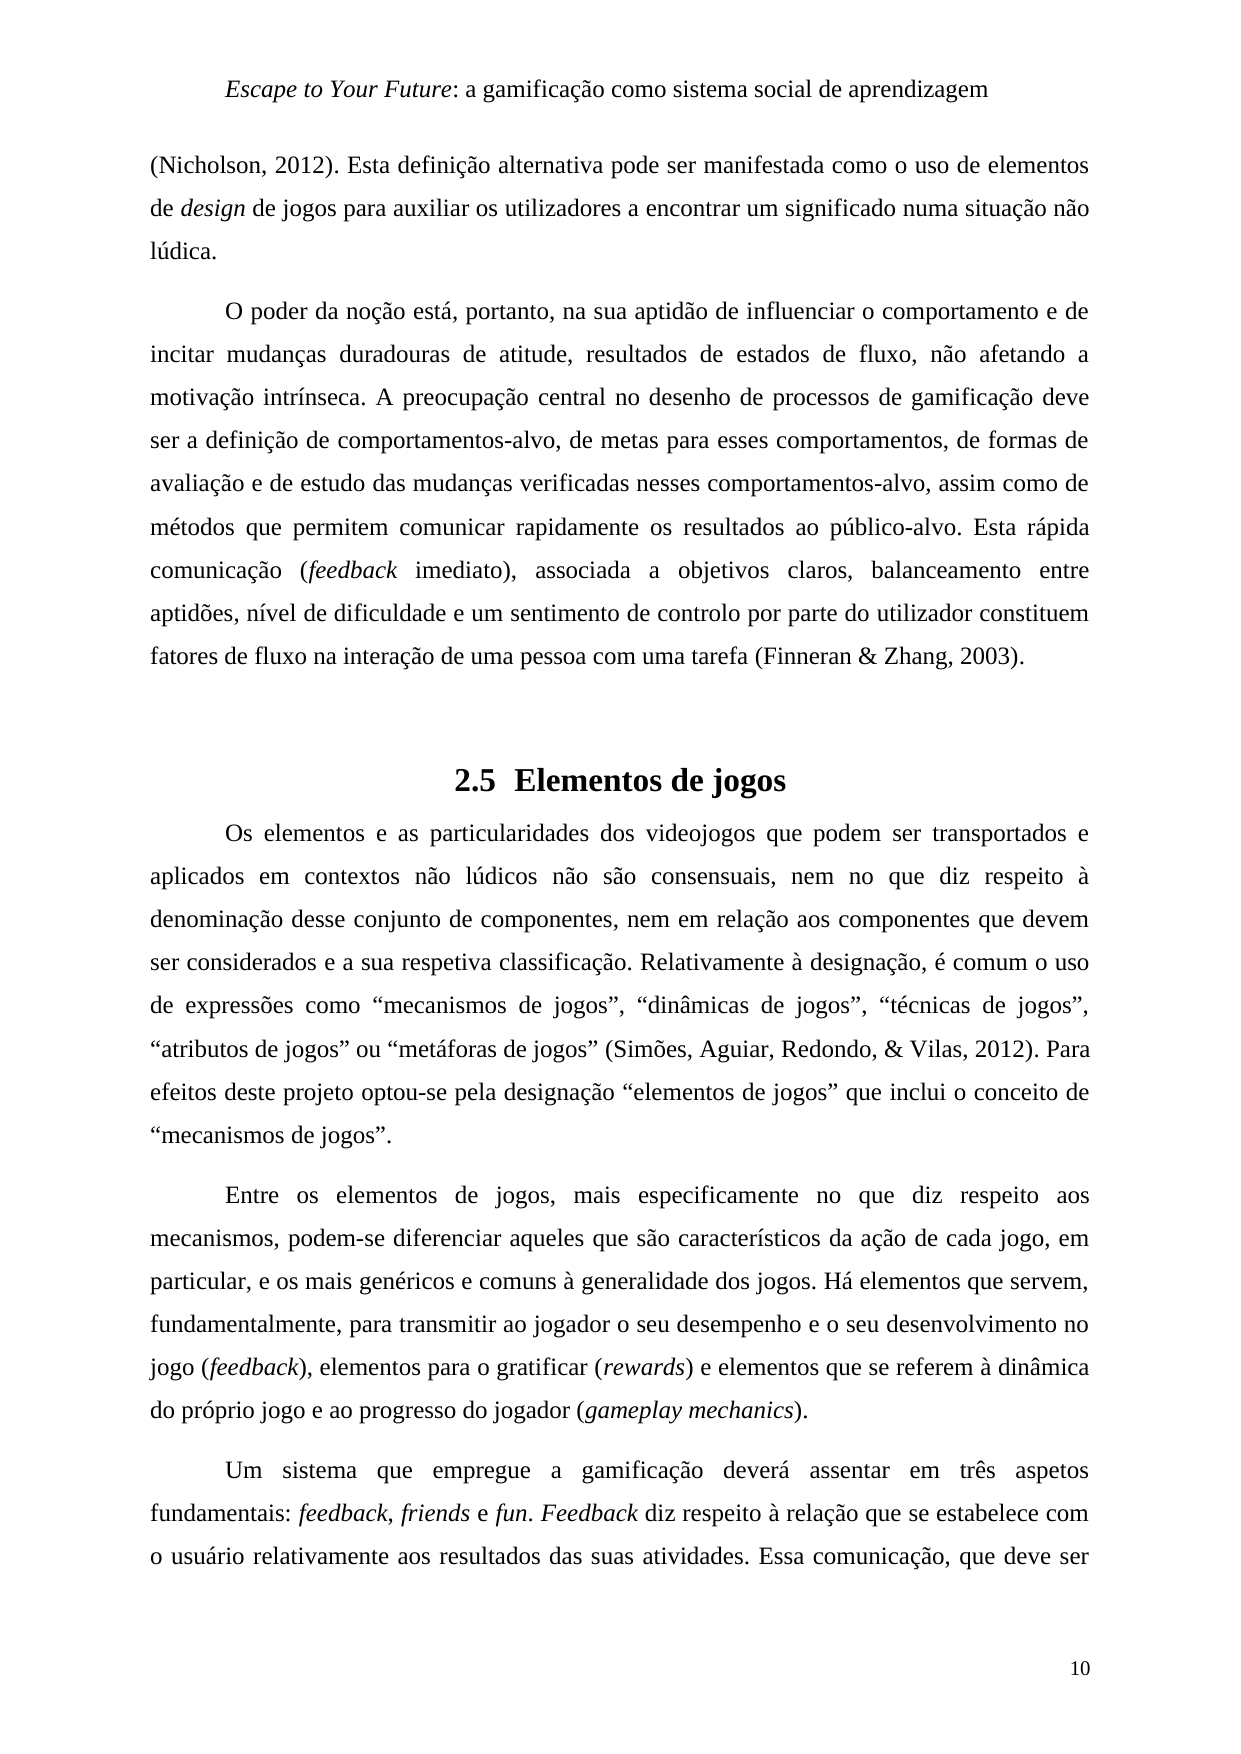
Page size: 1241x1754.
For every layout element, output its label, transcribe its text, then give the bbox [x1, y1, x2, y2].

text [150, 150, 1090, 265]
subtitle Elementos de jogos [150, 761, 1090, 799]
text O poder da noção está, portanto, na sua aptidão de influenciar o comportamento e de incitar mudanças duradouras de atitude, resultados de estados de fluxo, não afetando a motivação intrínseca. A preocupação central no desenho de processos de gamificação deve ser a definição de comportamentos-alvo, de metas para esses comportamentos, de formas de avaliação e de estudo das mudanças verificadas nesses comportamentos-alvo, assim como de métodos que permitem comunicar rapidamente os resultados ao público-alvo. Esta rápida comunicação (feedback imediato), associada a objetivos claros, balanceamento entre aptidões, nível de dificuldade e um sentimento de controlo por parte do utilizador constituem fatores de fluxo na interação de uma pessoa com uma tarefa . [150, 296, 1090, 670]
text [150, 1455, 1090, 1570]
text Entre os elementos de jogos, mais especificamente no que diz respeito aos mecanismos, podem-se diferenciar aqueles que são característicos da ação de cada jogo, em particular, e os mais genéricos e comuns à generalidade dos jogos. Há elementos que servem, fundamentalmente, para transmitir ao jogador o seu desempenho e o seu desenvolvimento no jogo (feedback), elementos para o gratificar (rewards) e elementos que se referem à dinâmica do próprio jogo e ao progresso do jogador (gameplay mechanics). [150, 1180, 1090, 1424]
text Os elementos e as particularidades dos videojogos que podem ser transportados e aplicados em contextos não lúdicos não são consensuais, nem no que diz respeito à denominação desse conjunto de componentes, nem em relação aos componentes que devem ser considerados e a sua respetiva classificação. Relativamente à designação, é comum o uso de expressões como “mecanismos de jogos”, “dinâmicas de jogos”, “técnicas de jogos”, “atributos de jogos” ou “metáforas de jogos” . Para efeitos deste projeto optou-se pela designação “elementos de jogos” que inclui o conceito de “mecanismos de jogos”. [150, 818, 1090, 1149]
